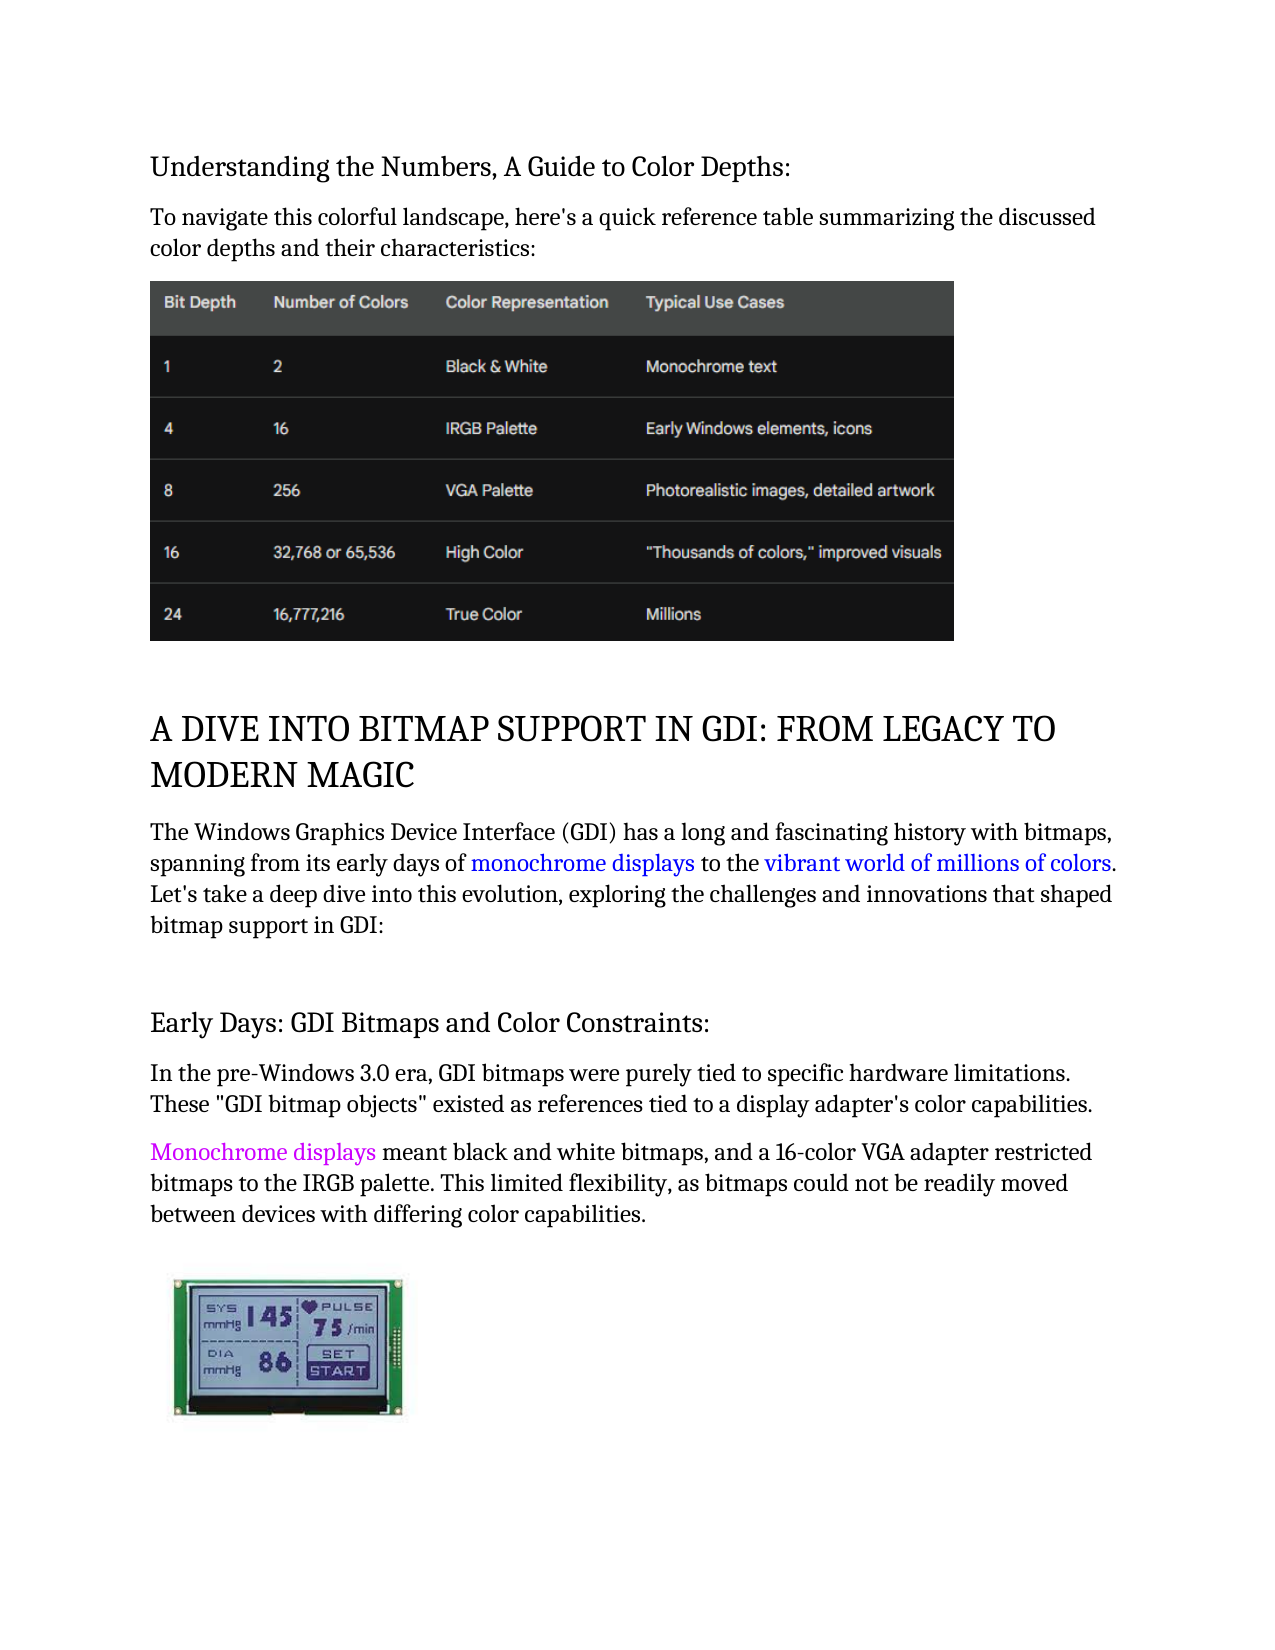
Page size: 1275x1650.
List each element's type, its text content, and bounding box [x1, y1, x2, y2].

picture [150, 281, 954, 641]
text To navigate this colorful landscape, here's a quick reference table summarizing the discussed color depths and their characteristics: [150, 203, 1125, 263]
text The Windows Graphics Device Interface (GDI) has a long and fascinating history with bitmaps, spanning from its early days of monochrome displays to the vibrant world of millions of colors. Let's take a deep dive into this evolution, exploring the challenges and innovations that shaped bitmap support in GDI: [150, 817, 1125, 939]
text Early Days: GDI Bitmaps and Color Constraints: [150, 1006, 1125, 1039]
picture [150, 1247, 423, 1449]
text Monochrome displays meant black and white bitmaps, and a 16-color VGA adapter restricted bitmaps to the IRGB palette. This limited flexibility, as bitmaps could not be readily moved between devices with differing color capabilities. [150, 1137, 1125, 1228]
text Understanding the Numbers, A Guide to Color Depths: [150, 150, 1125, 183]
text In the pre-Windows 3.0 era, GDI bitmaps were purely tied to specific hardware limitations. These "GDI bitmap objects" existed as references tied to a display adapter's color capabilities. [150, 1059, 1125, 1118]
text A DIVE INTO BITMAP SUPPORT IN GDI: FROM LEGACY TO MODERN MAGIC [150, 708, 1125, 797]
